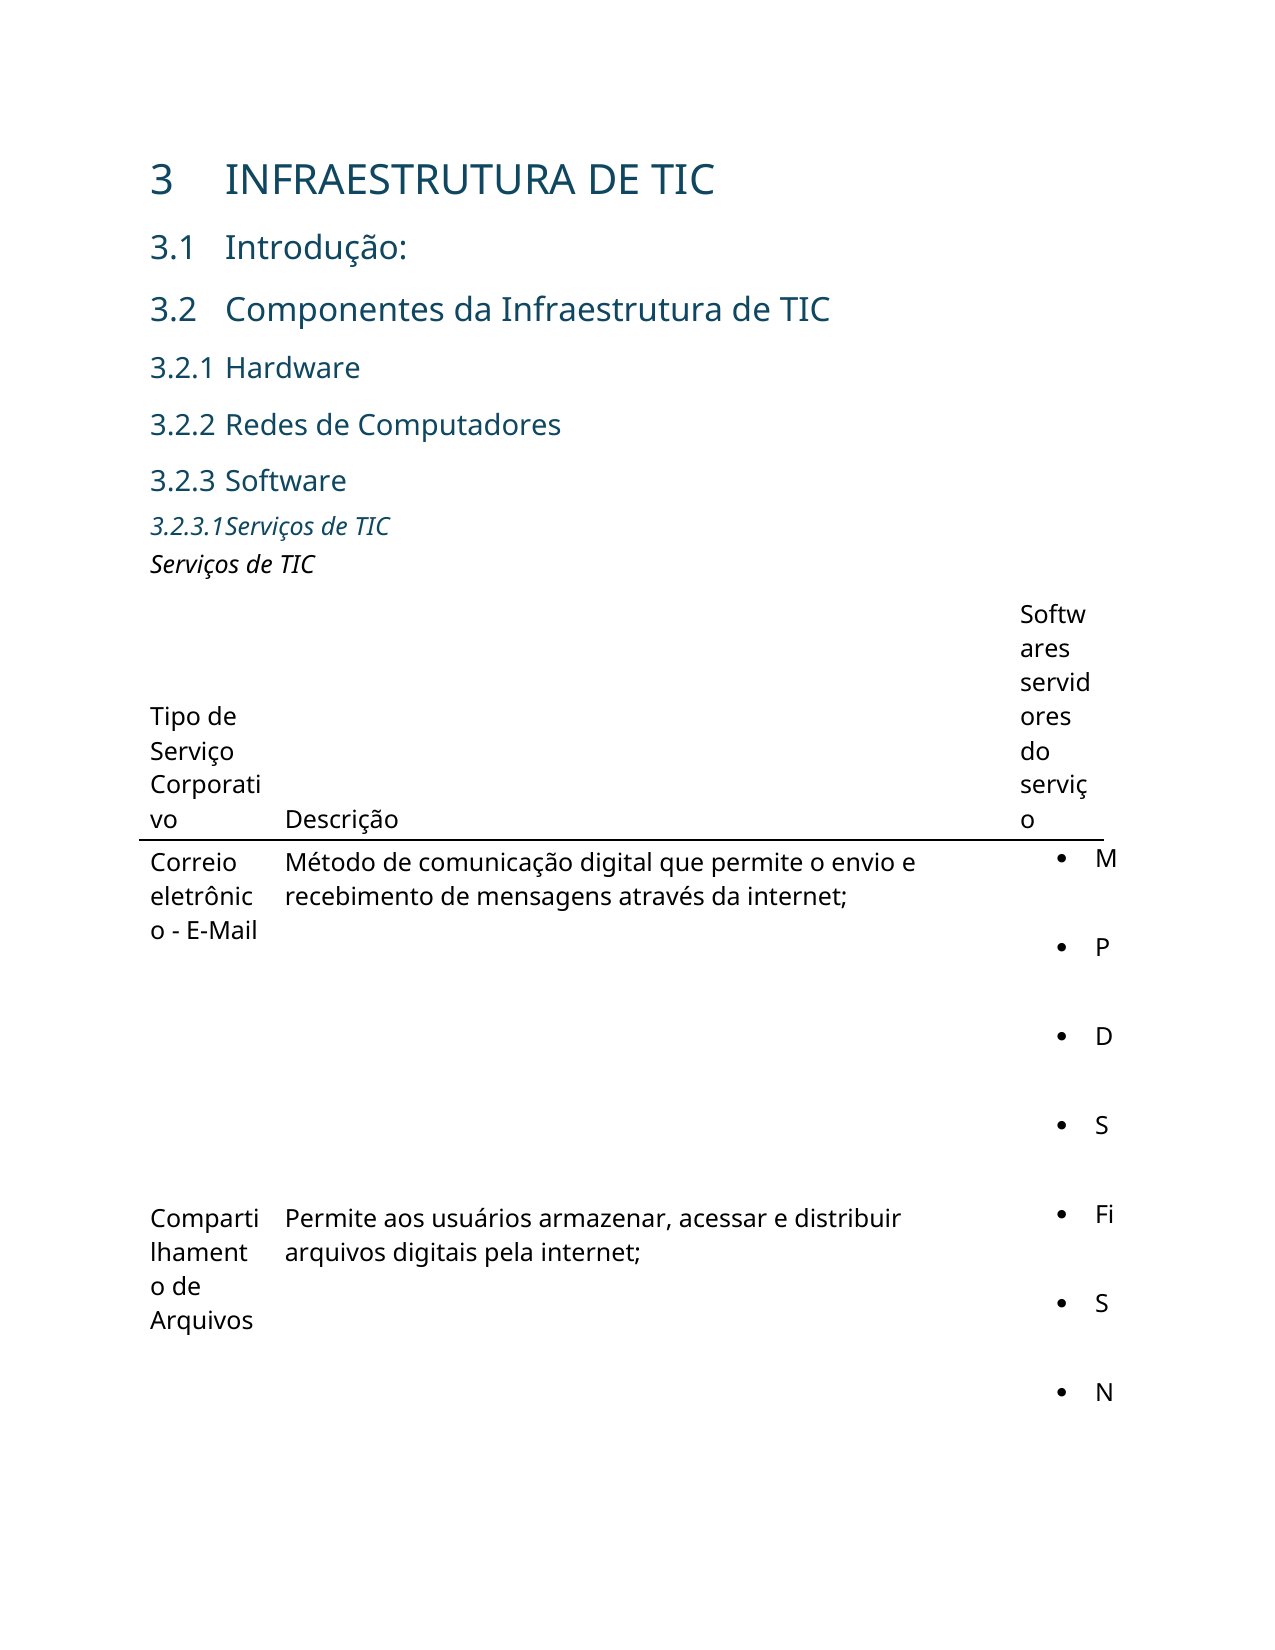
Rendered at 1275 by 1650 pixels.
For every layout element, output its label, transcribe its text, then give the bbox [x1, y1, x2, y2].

subtitle 3.2.1 Hardware [150, 348, 1125, 387]
subtitle 3 INFRAESTRUTURA DE TIC [150, 150, 1125, 207]
subtitle 3.2.3.1 Serviços de TIC [150, 508, 1125, 542]
subtitle 3.1 Introdução: [150, 223, 1125, 269]
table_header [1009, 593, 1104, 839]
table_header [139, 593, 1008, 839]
text Serviços de TIC [150, 547, 1125, 581]
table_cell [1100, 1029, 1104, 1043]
subtitle 3.2.2 Redes de Computadores [150, 404, 1125, 444]
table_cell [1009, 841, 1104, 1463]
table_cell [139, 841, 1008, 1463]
subtitle 3.2 Componentes da Infraestrutura de TIC [150, 286, 1125, 331]
subtitle 3.2.3 Software [150, 460, 1125, 500]
